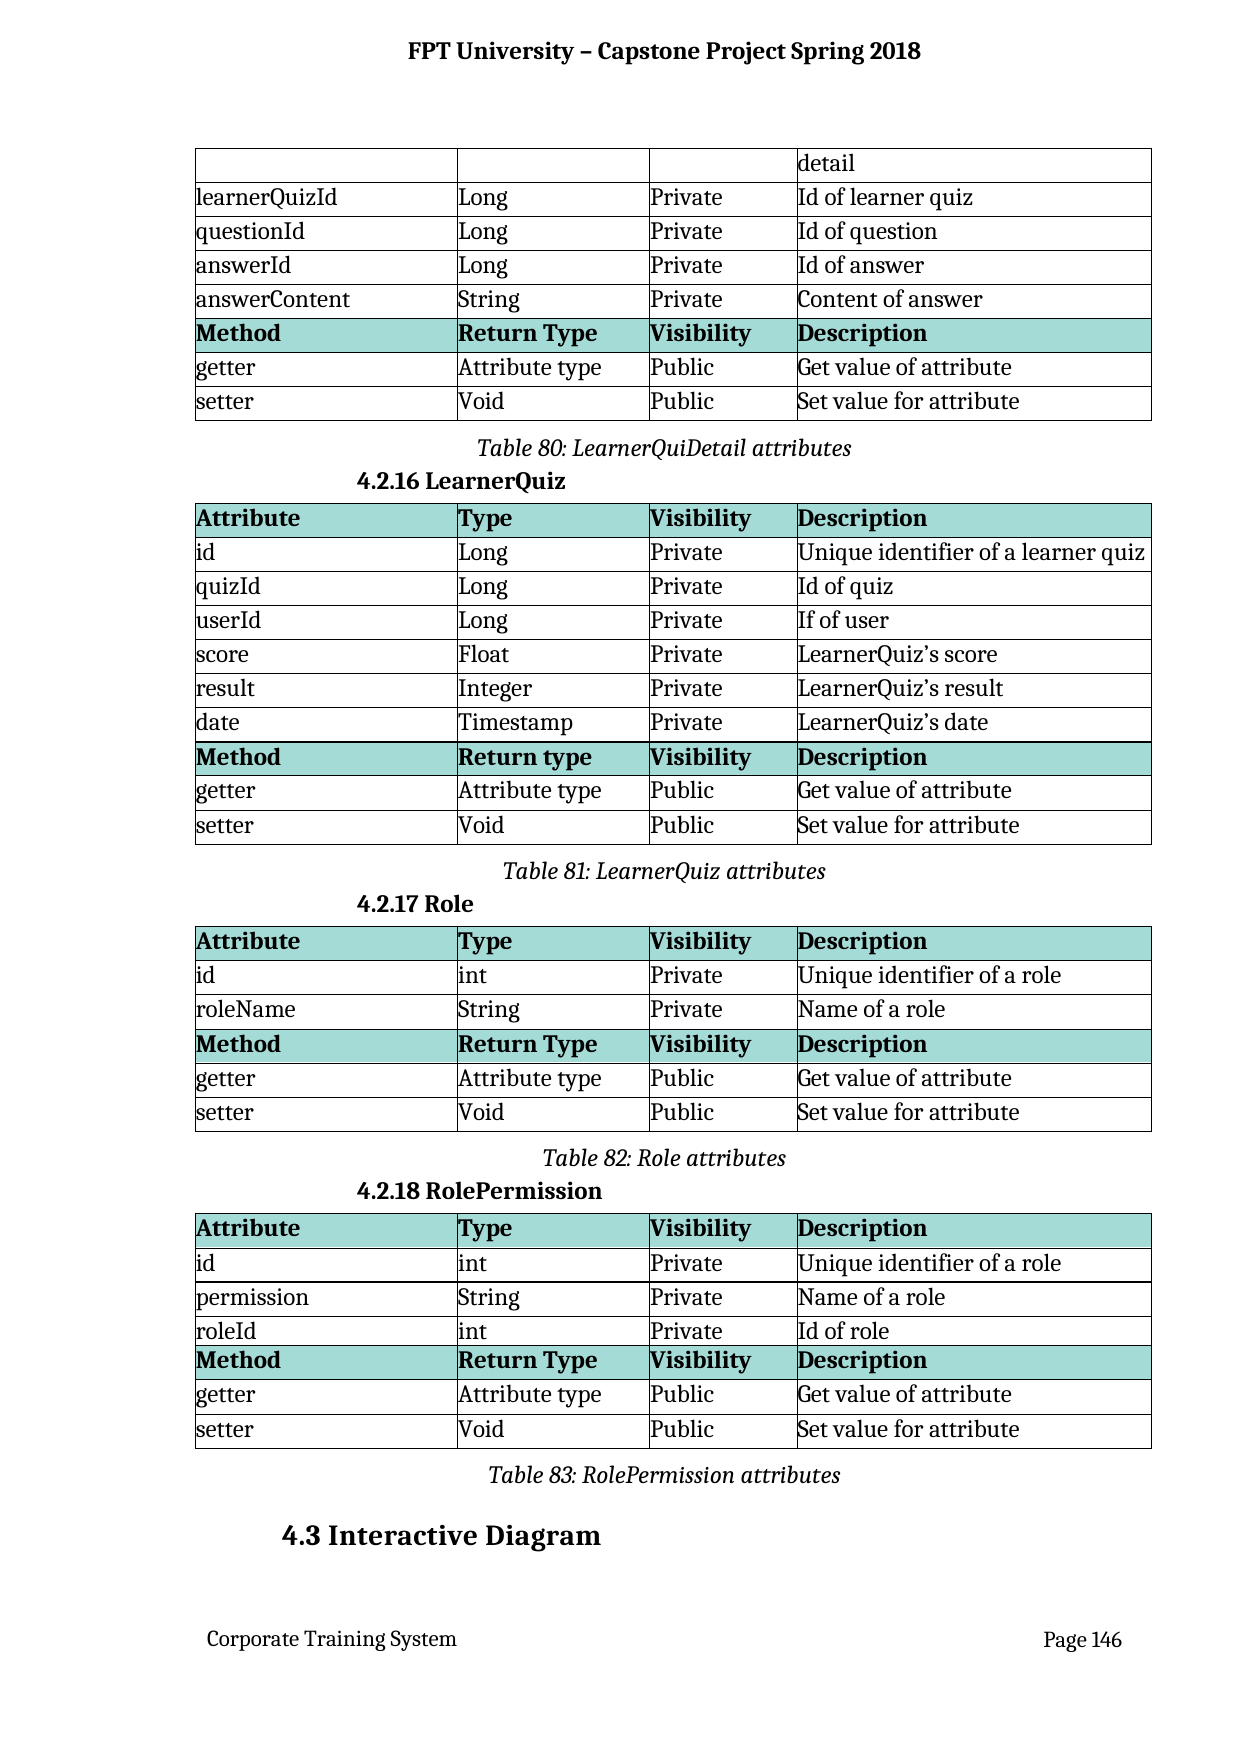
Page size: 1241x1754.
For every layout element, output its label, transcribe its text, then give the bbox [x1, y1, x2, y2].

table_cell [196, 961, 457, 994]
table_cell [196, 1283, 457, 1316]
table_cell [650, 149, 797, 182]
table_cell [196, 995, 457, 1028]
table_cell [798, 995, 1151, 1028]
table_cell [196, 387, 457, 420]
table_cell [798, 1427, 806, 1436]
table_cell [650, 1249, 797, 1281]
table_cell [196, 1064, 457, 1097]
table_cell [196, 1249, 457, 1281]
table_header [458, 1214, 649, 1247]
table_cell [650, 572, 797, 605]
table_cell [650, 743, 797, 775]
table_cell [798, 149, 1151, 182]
subtitle 4.2.18 RolePermission [357, 1177, 1124, 1206]
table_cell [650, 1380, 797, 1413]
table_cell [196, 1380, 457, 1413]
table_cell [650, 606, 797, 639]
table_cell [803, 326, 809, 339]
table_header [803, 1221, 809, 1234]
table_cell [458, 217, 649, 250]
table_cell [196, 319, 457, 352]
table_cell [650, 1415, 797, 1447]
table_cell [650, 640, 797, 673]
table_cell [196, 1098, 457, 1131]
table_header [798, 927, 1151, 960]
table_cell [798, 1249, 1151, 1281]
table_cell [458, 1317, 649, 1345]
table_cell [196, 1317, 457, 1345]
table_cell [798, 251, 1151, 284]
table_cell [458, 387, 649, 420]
text 4.3 Interactive Diagram [282, 1519, 1122, 1553]
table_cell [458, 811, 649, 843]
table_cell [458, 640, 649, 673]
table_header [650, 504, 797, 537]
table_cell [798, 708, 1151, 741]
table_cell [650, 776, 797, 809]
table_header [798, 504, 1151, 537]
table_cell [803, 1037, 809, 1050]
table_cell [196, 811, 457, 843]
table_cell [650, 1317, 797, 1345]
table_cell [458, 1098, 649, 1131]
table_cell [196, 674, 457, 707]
subtitle 4.2.17 Role [357, 890, 1124, 919]
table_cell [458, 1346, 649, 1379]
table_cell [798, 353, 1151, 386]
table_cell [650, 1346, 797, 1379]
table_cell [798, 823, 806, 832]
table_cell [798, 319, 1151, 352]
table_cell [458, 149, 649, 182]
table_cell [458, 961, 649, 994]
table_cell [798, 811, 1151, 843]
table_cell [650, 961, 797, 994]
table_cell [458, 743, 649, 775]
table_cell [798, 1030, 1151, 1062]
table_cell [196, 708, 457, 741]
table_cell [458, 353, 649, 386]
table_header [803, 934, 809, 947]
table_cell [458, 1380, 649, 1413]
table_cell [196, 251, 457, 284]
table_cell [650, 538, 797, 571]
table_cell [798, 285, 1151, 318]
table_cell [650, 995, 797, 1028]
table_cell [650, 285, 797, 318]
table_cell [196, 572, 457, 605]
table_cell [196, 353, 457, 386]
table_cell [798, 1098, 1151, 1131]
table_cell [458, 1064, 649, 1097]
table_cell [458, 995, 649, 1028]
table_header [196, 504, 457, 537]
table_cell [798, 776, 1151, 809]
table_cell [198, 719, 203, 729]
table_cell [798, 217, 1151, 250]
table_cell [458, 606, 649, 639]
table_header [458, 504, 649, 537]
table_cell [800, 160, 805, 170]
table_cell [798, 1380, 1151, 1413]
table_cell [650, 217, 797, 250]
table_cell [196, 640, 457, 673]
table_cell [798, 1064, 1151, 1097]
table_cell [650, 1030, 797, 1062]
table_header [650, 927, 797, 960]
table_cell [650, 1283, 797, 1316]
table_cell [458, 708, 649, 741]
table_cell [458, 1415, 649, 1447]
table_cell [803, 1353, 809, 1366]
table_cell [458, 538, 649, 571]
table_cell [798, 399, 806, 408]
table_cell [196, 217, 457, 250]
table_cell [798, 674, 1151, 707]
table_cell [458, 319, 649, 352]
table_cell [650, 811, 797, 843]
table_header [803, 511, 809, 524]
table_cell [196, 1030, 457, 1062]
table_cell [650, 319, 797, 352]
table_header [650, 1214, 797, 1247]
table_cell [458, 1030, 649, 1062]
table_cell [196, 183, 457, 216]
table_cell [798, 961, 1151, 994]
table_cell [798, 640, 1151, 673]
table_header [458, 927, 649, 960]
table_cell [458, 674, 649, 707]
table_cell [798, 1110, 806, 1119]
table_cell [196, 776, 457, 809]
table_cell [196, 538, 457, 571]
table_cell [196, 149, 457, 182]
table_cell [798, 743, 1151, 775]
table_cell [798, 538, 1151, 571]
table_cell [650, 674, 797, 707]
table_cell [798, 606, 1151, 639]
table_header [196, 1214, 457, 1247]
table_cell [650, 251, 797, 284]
subtitle 4.2.16 LearnerQuiz [357, 467, 1124, 496]
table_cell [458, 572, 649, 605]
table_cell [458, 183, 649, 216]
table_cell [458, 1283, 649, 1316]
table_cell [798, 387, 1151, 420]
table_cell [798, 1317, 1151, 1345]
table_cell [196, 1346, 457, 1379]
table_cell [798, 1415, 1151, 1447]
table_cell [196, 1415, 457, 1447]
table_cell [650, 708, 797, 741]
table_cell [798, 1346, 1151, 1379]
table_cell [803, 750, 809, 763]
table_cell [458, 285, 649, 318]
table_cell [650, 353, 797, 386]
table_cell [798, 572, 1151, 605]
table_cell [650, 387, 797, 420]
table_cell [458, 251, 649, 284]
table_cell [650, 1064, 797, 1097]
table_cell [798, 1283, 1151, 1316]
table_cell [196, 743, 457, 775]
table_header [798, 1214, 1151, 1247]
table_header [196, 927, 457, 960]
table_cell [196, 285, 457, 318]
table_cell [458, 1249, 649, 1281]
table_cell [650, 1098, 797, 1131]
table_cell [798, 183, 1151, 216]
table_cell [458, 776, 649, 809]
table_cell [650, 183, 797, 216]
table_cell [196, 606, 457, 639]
